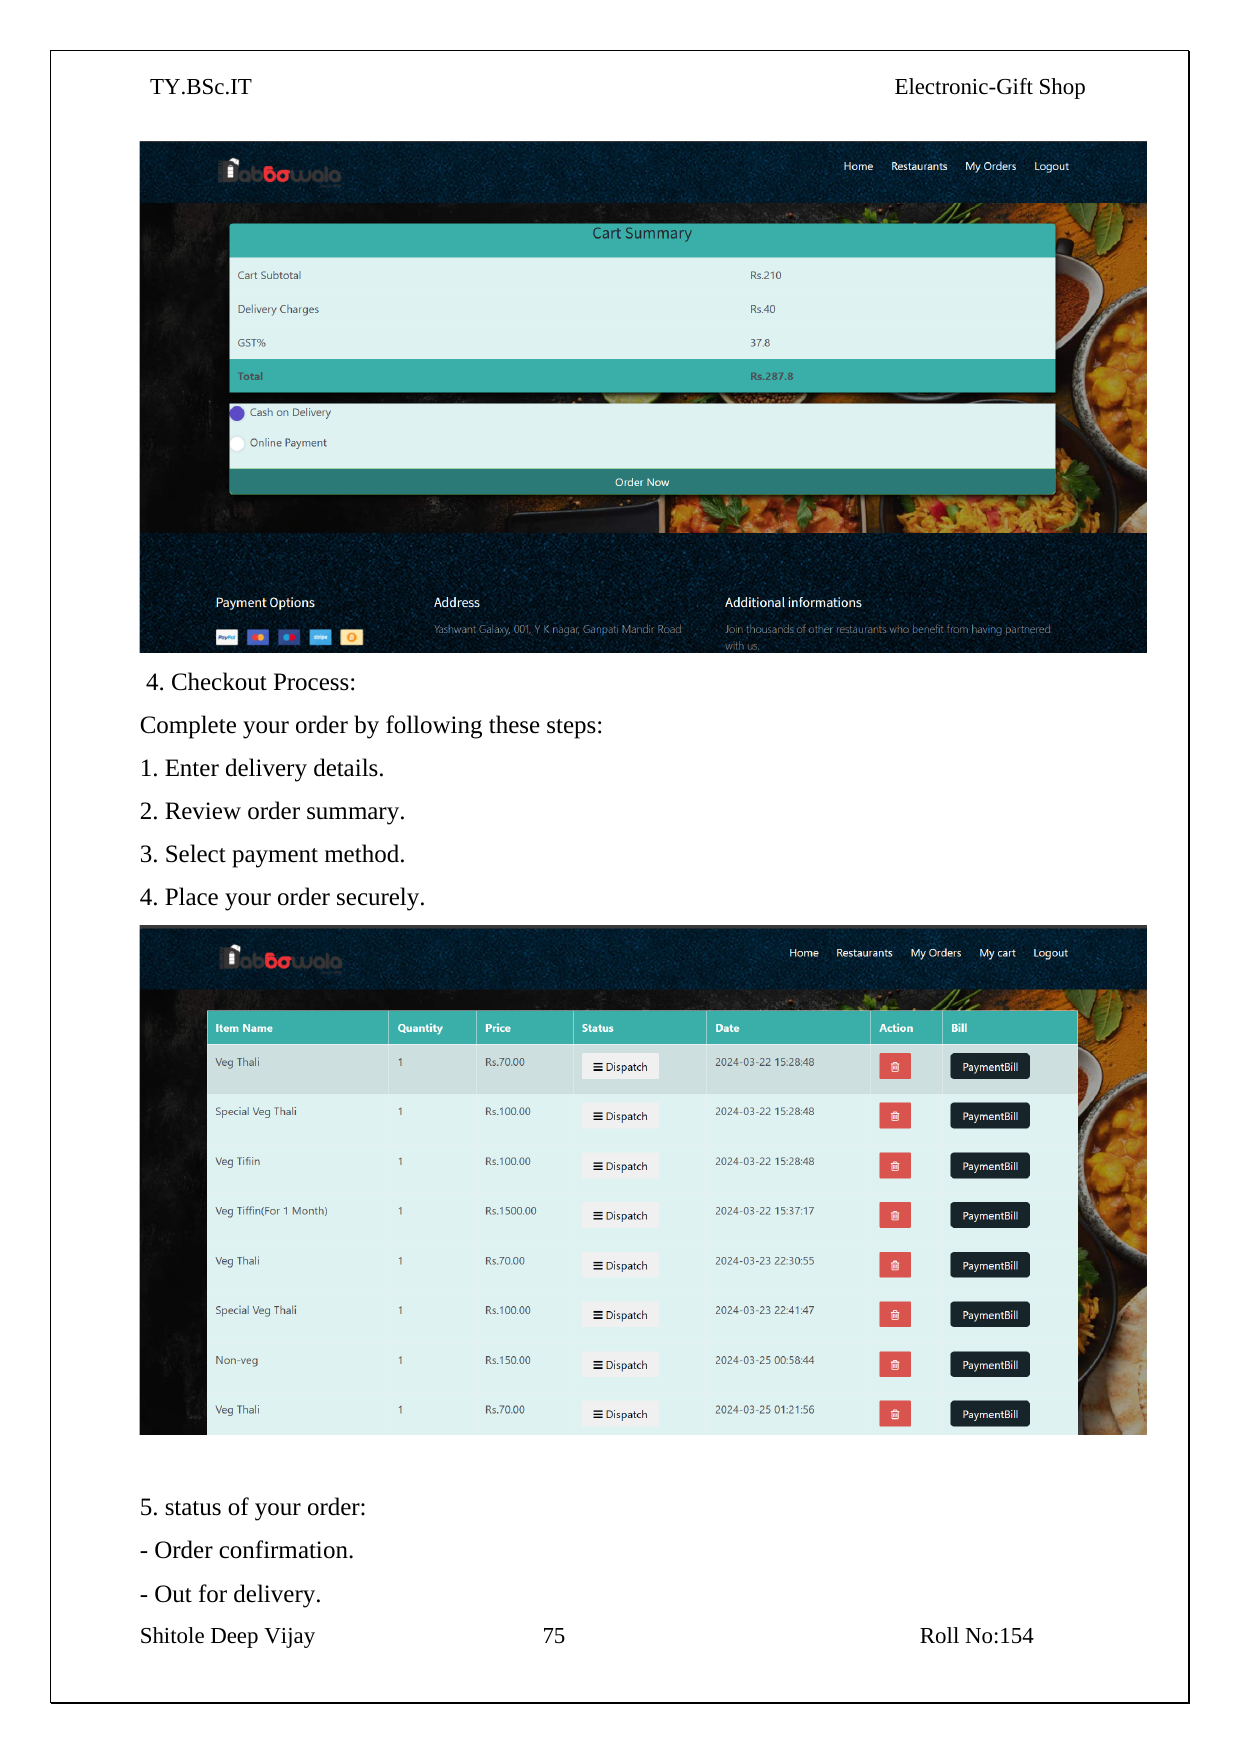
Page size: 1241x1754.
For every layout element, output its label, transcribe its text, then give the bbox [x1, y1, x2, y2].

text 2. Review order summary. [139, 796, 1145, 825]
text 3. Select payment method. [139, 839, 1145, 868]
text 1. Enter delivery details. [139, 753, 1145, 782]
text Complete your order by following these steps: [139, 710, 1145, 738]
picture [139, 141, 1147, 653]
text 4. Place your order securely. [139, 882, 1145, 911]
text - Out for delivery. [139, 1579, 1145, 1607]
text - Order confirmation. [139, 1536, 1145, 1564]
picture [139, 925, 1147, 1435]
text 5. status of your order: [139, 1492, 1145, 1521]
text 4. Checkout Process: [139, 667, 1145, 695]
